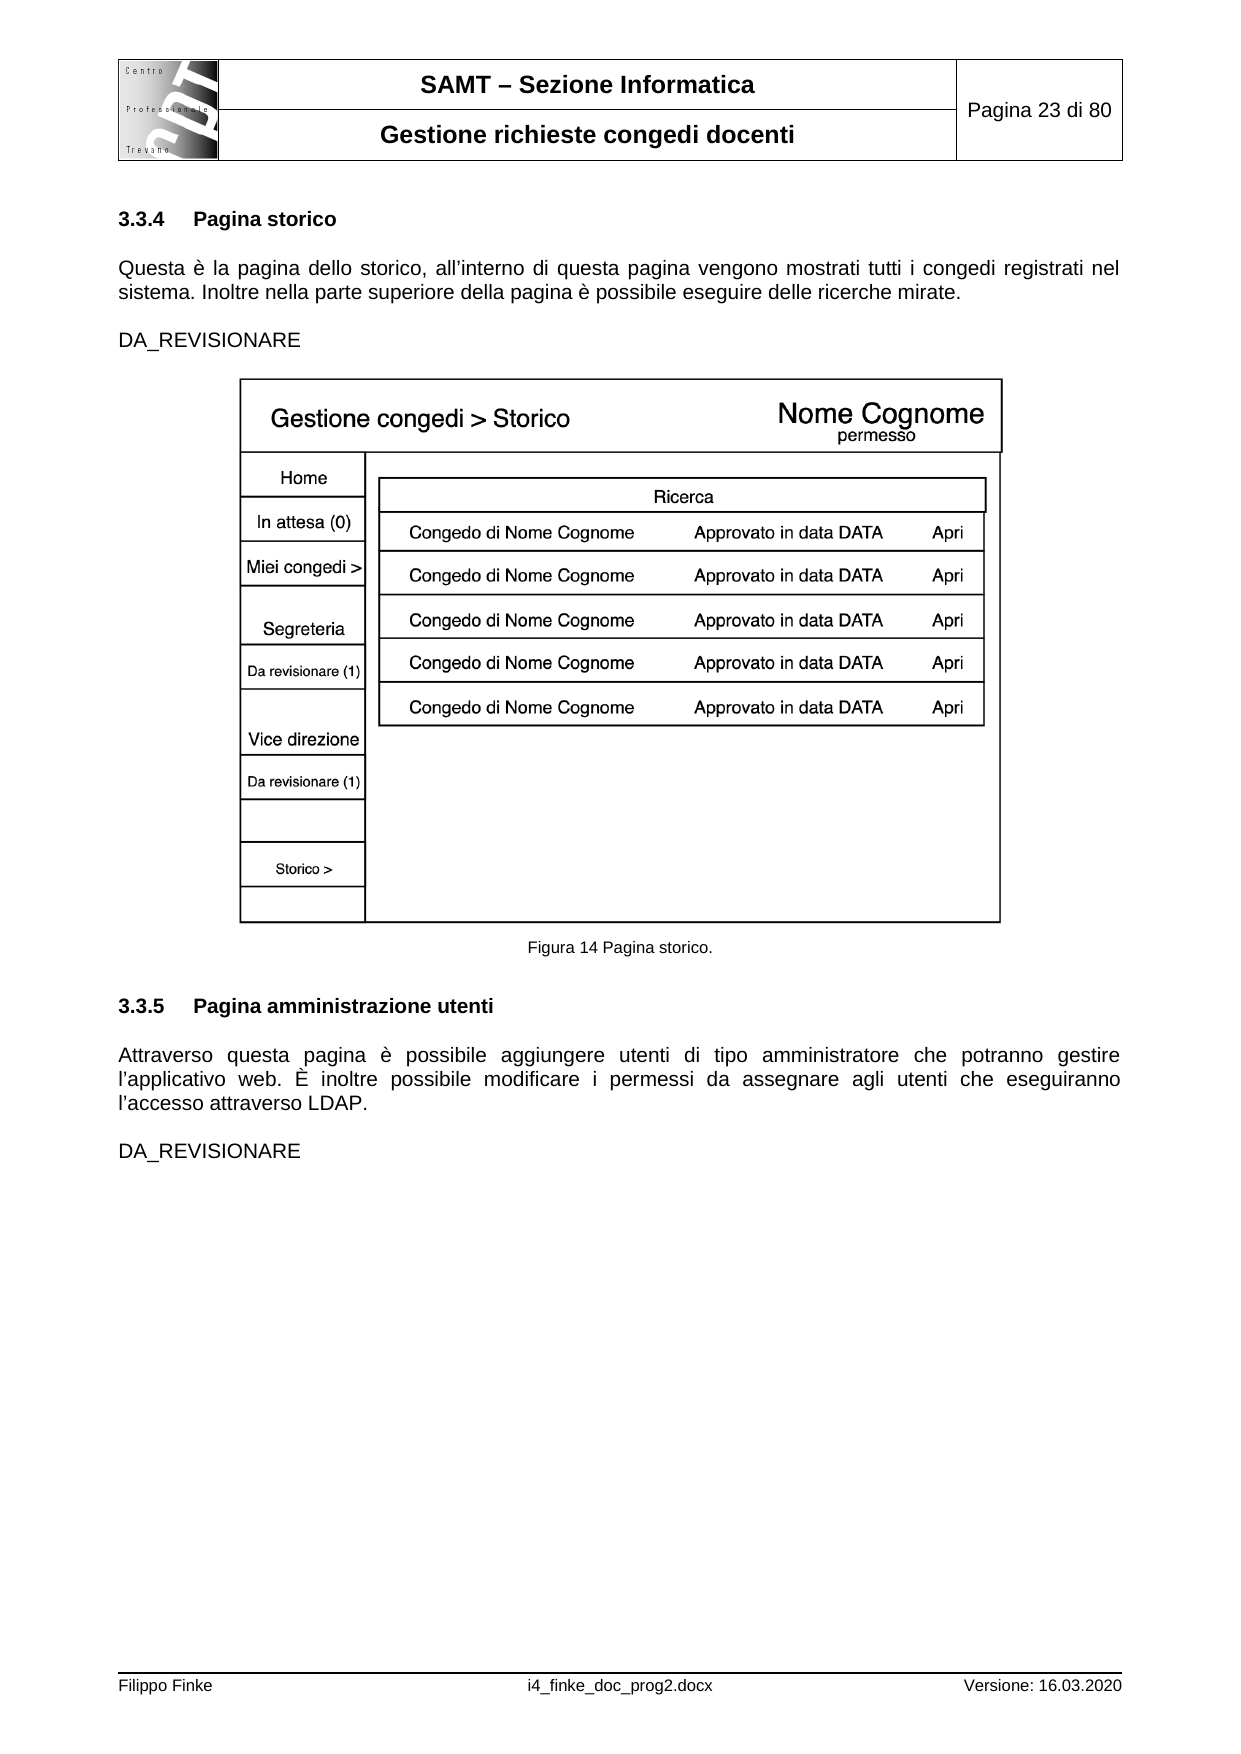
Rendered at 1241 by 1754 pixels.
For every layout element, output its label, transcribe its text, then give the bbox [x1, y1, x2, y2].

text DA_REVISIONARE [118, 1139, 1122, 1163]
text Figura 14 Pagina storico. [118, 937, 1122, 957]
picture [118, 60, 218, 159]
picture [236, 375, 1004, 925]
text DA_REVISIONARE [118, 328, 1122, 352]
text Questa è la pagina dello storico, all’interno di questa pagina vengono mostrati tutti i congedi registrati nel sistema. Inoltre nella parte superiore della pagina è possibile eseguire delle ricerche mirate. [118, 256, 1122, 304]
subtitle Pagina amministrazione utenti [118, 994, 1122, 1018]
text Attraverso questa pagina è possibile aggiungere utenti di tipo amministratore che potranno gestire l’applicativo web. È inoltre possibile modificare i permessi da assegnare agli utenti che eseguiranno l’accesso attraverso LDAP. [118, 1043, 1122, 1115]
subtitle Pagina storico [118, 207, 1122, 231]
